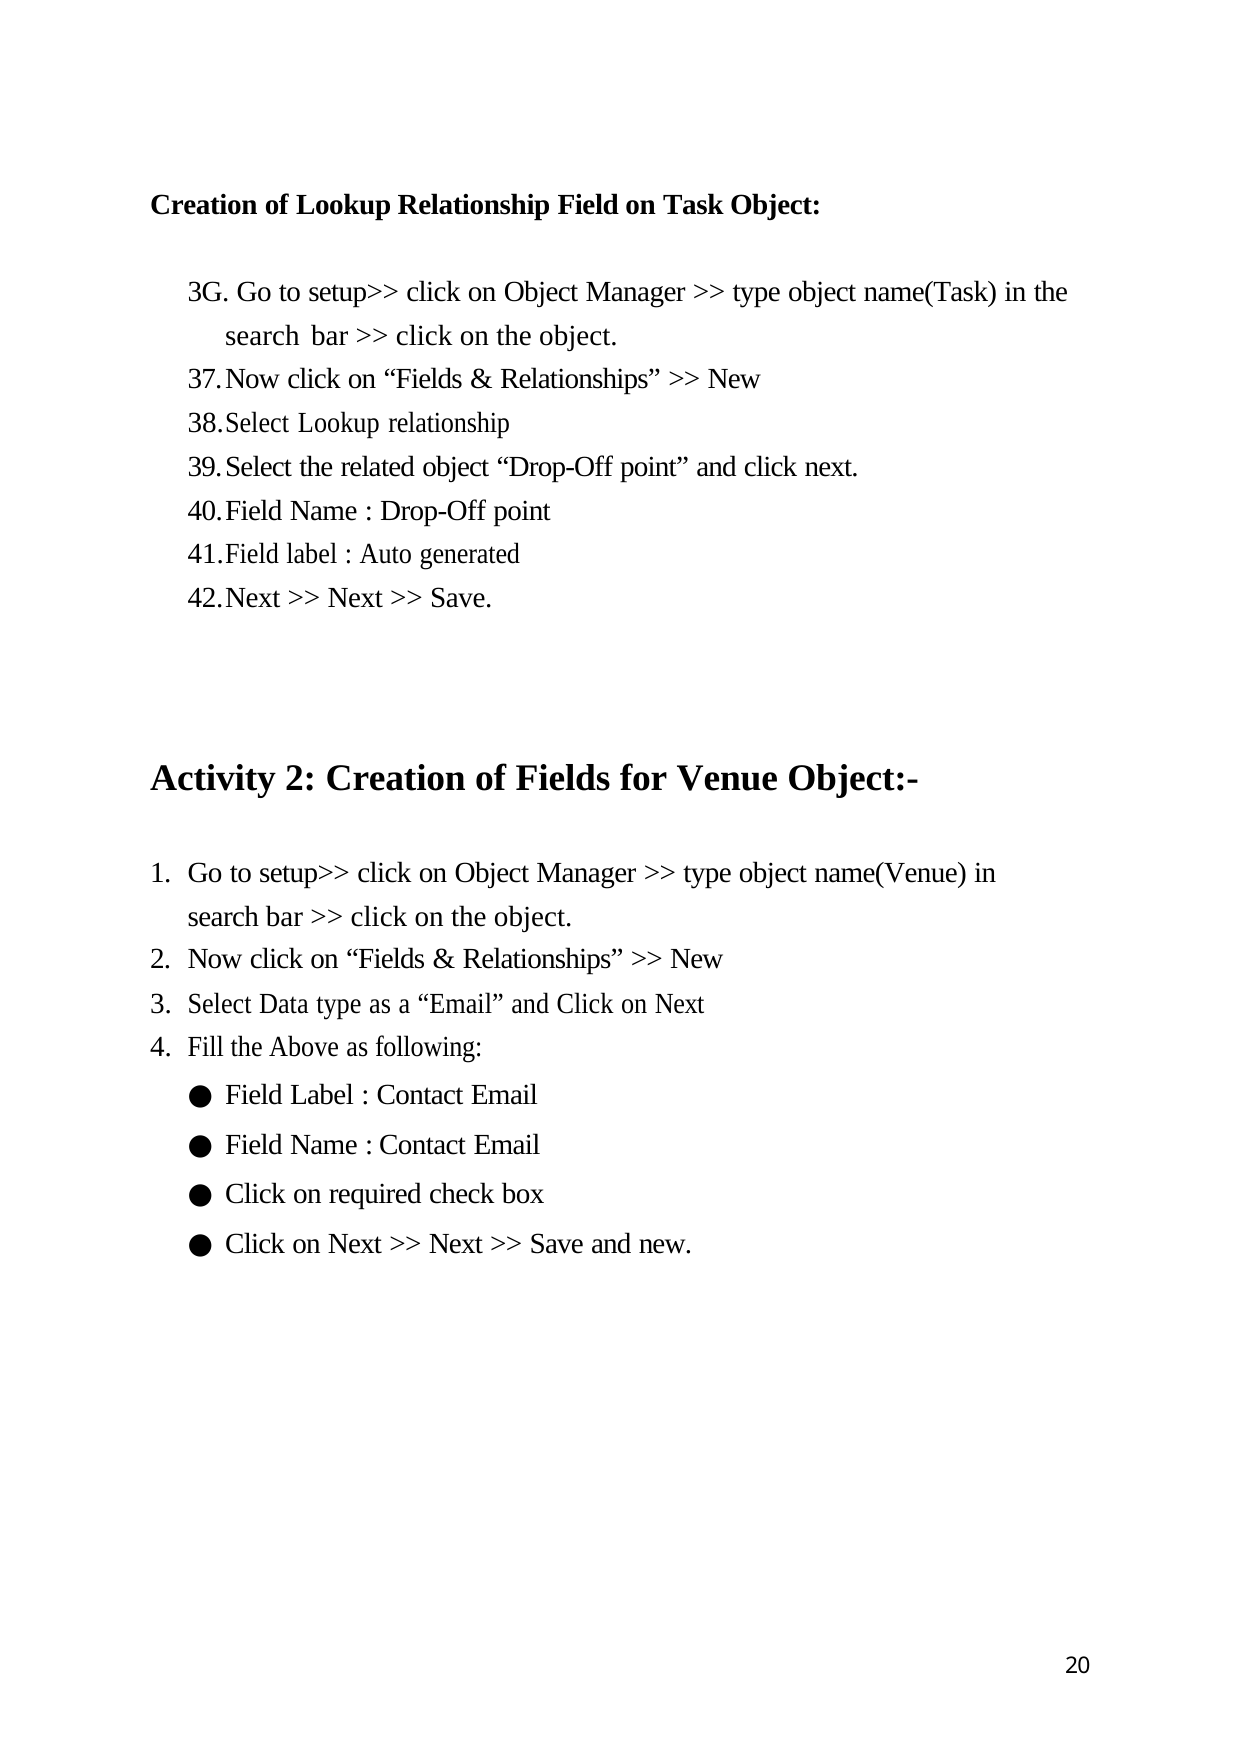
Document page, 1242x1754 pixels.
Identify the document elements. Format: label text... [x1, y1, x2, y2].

list Click on required check box [187, 1173, 1138, 1212]
list Field label : Auto generated [187, 537, 1138, 570]
list Click on Next >> Next >> Save and new. [187, 1223, 1138, 1262]
list Select Lookup relationship [187, 405, 1138, 439]
subtitle Creation of Lookup Relationship Field on Task Object: [150, 187, 1138, 221]
list Field Name : Drop-Off point [187, 493, 1138, 526]
subtitle Activity 2: Creation of Fields for Venue Object:- [150, 756, 1138, 799]
list Next >> Next >> Save. [187, 580, 1138, 614]
text 3G. Go to setup>> click on Object Manager >> type object name(Task) in the search bar >> click on the object. [187, 274, 1092, 352]
list Select the related object “Drop-Off point” and click next. [187, 449, 1138, 483]
list Field Label : Contact Email [187, 1073, 1138, 1113]
list Fill the Above as following: [150, 1029, 1138, 1063]
list Now click on “Fields & Relationships” >> New [150, 942, 1138, 976]
list Go to setup>> click on Object Manager >> type object name(Venue) in search bar >> click on the object. [150, 855, 1056, 932]
list Select Data type as a “Email” and Click on Next [150, 986, 1138, 1019]
list Now click on “Fields & Relationships” >> New [187, 362, 1138, 395]
list Field Name : Contact Email [187, 1123, 1138, 1163]
